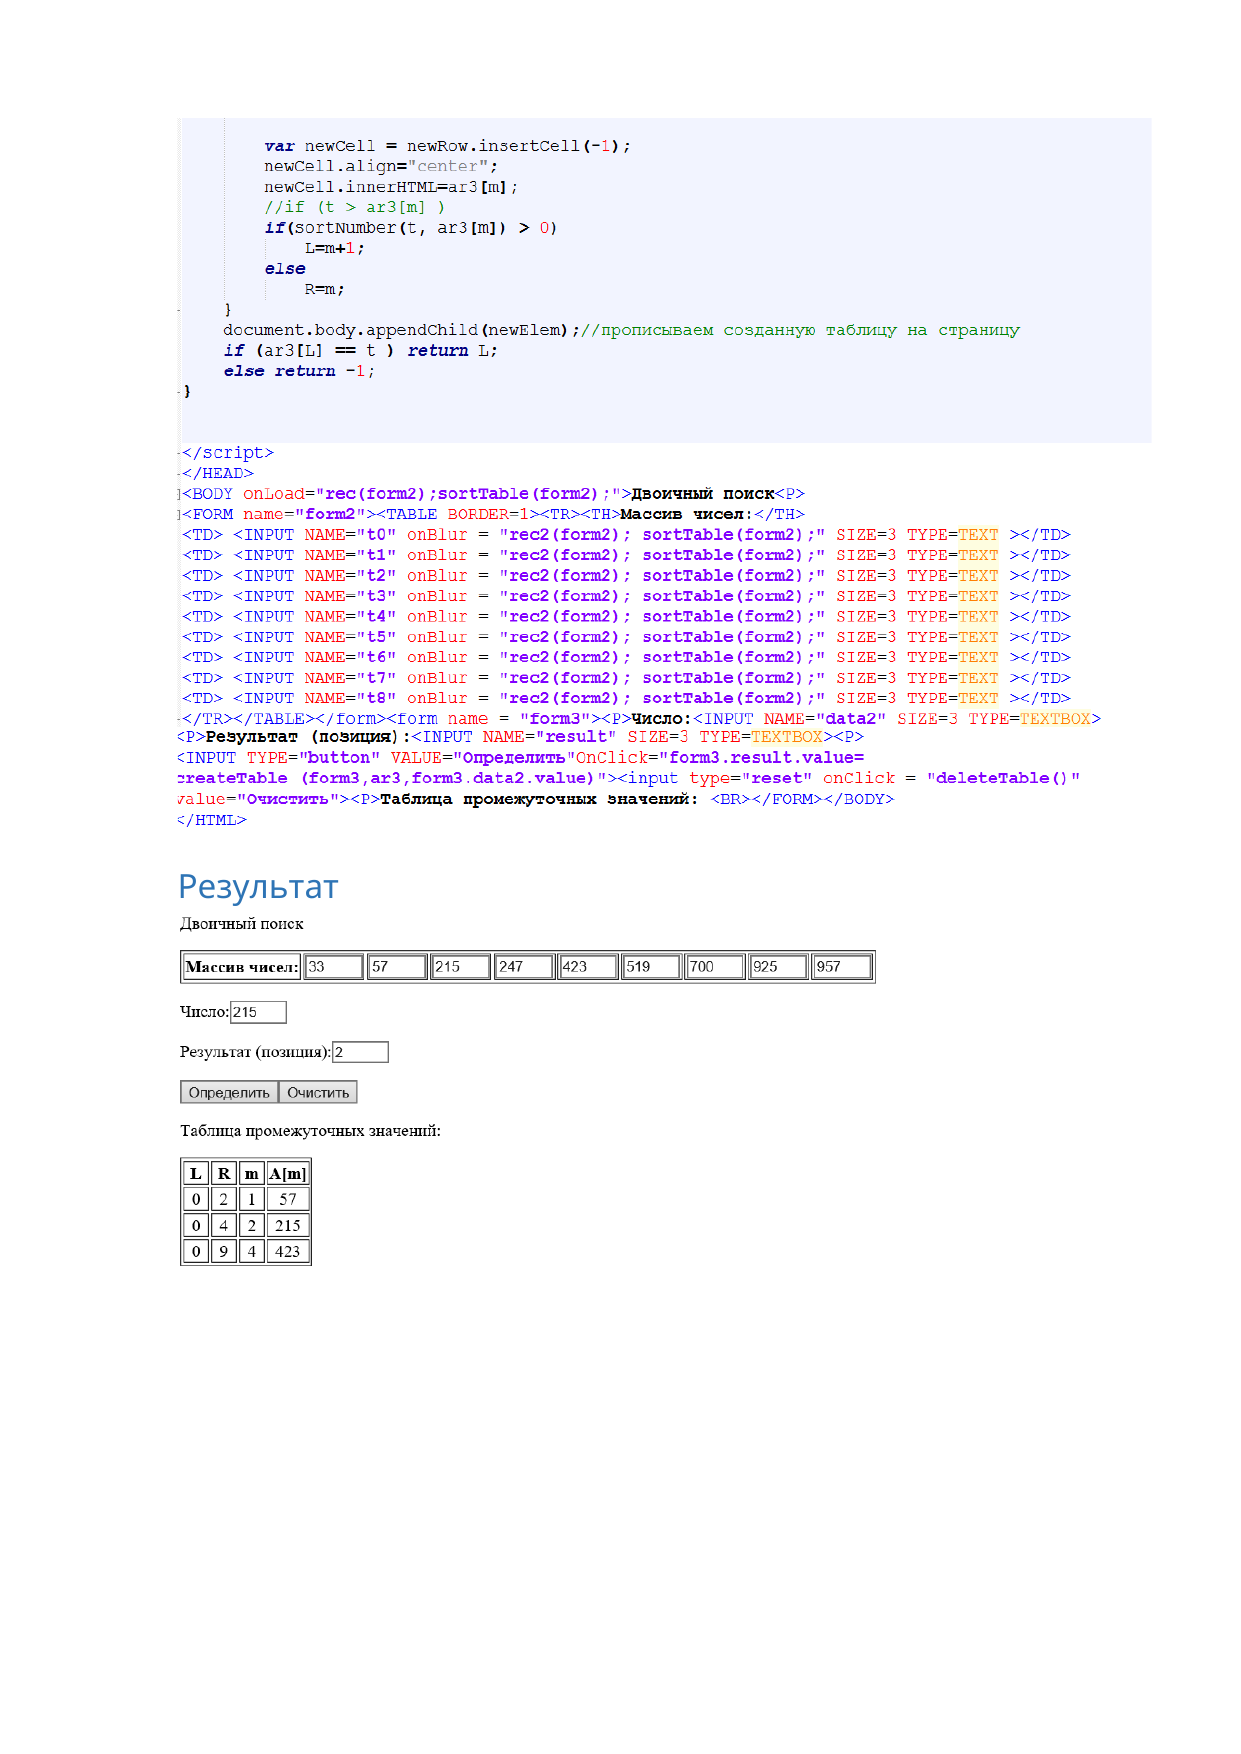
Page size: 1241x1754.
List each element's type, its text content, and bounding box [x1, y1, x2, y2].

subtitle Результат [177, 863, 1152, 908]
picture [177, 118, 1152, 727]
picture [177, 911, 1152, 1278]
picture [177, 728, 1152, 836]
